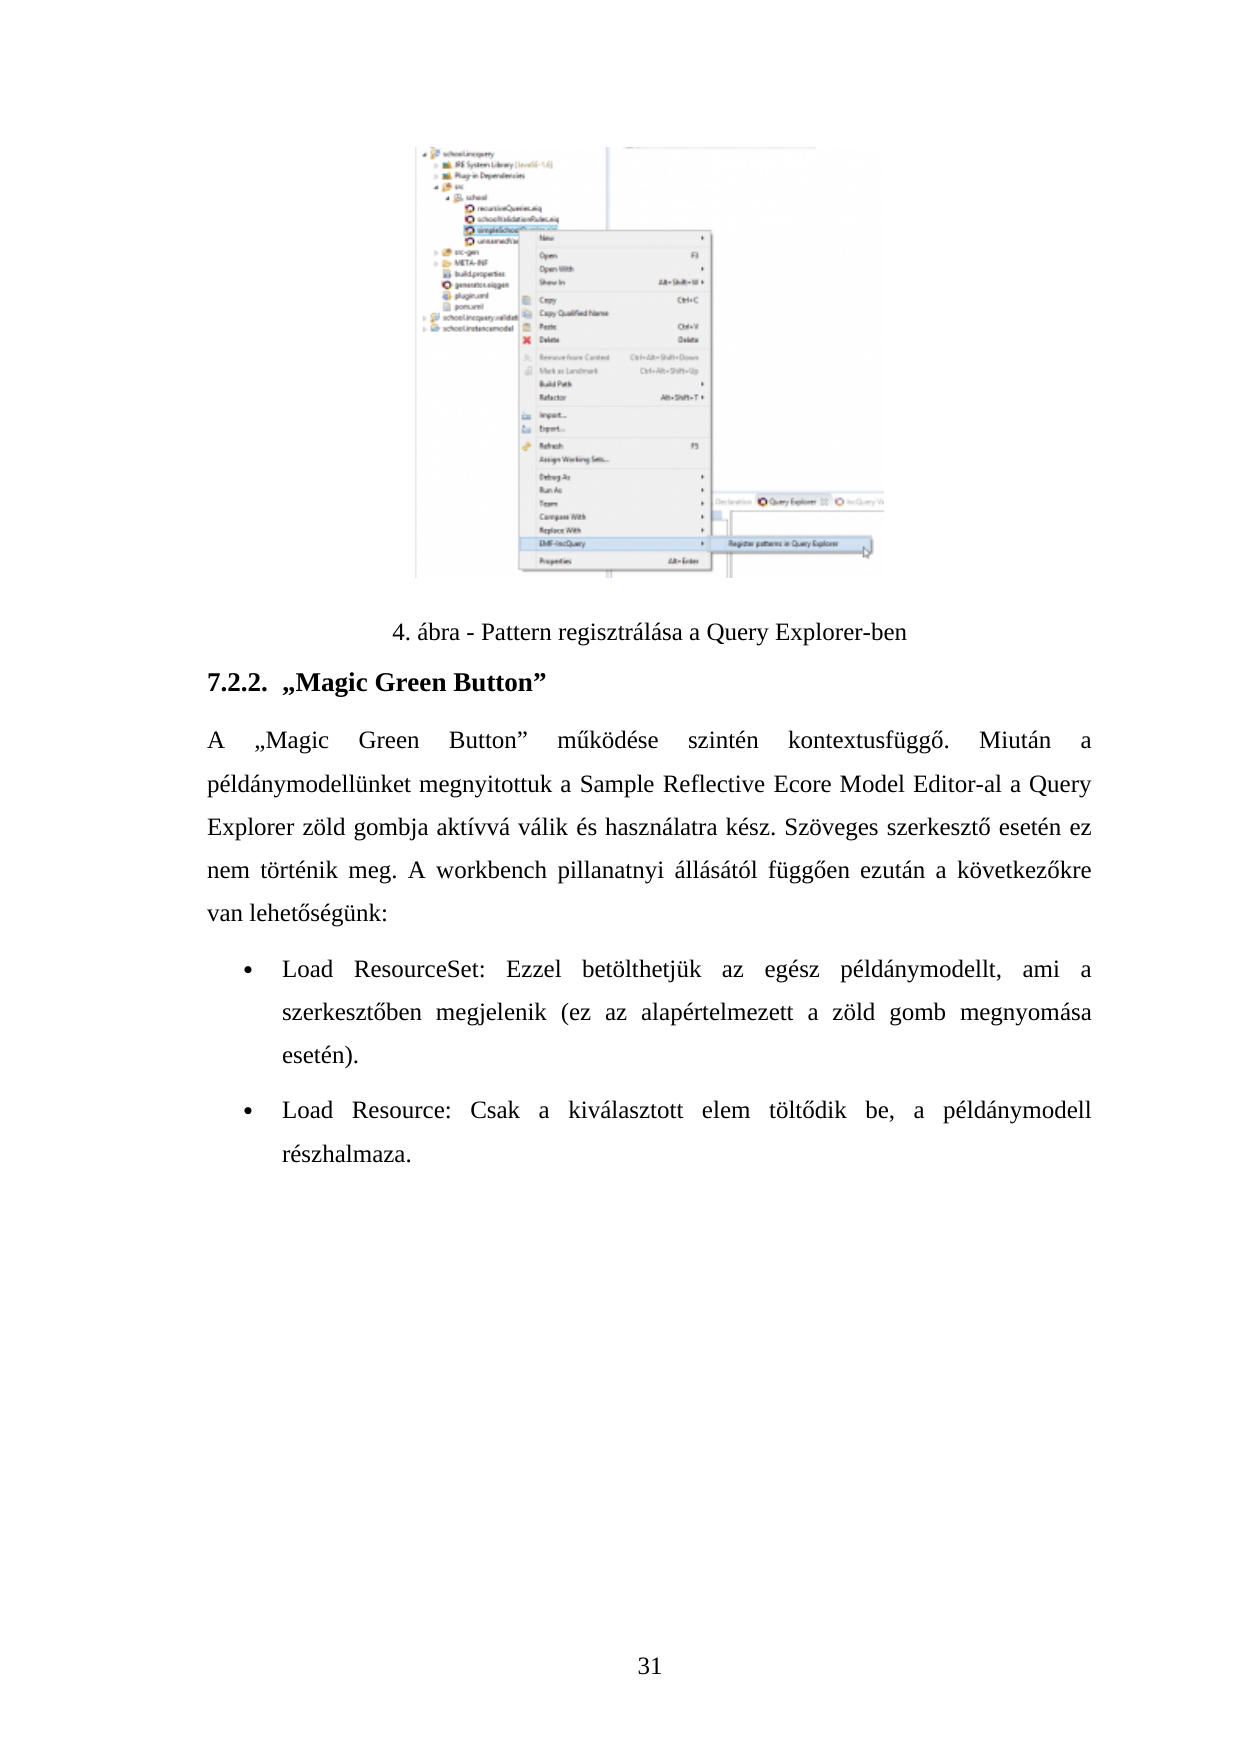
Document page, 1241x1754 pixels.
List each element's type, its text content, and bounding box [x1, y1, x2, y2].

list Load ResourceSet: Ezzel betölthetjük az egész példánymodellt, ami a szerkesztőben megjelenik (ez az alapértelmezett a zöld gomb megnyomása esetén). [244, 954, 1092, 1069]
subtitle „Magic Green Button” [207, 666, 1092, 697]
picture [415, 147, 884, 578]
text 4. ábra - Pattern regisztrálása a Query Explorer-ben [207, 617, 1092, 646]
text A „Magic Green Button” működése szintén kontextusfüggő. Miután a példánymodellünket megnyitottuk a Sample Reflective Ecore Model Editor-al a Query Explorer zöld gombja aktívvá válik és használatra kész. Szöveges szerkesztő esetén ez nem történik meg. A workbench pillanatnyi állásától függően ezután a következőkre van lehetőségünk: [207, 726, 1092, 927]
list Load Resource: Csak a kiválasztott elem töltődik be, a példánymodell részhalmaza. [244, 1096, 1092, 1167]
